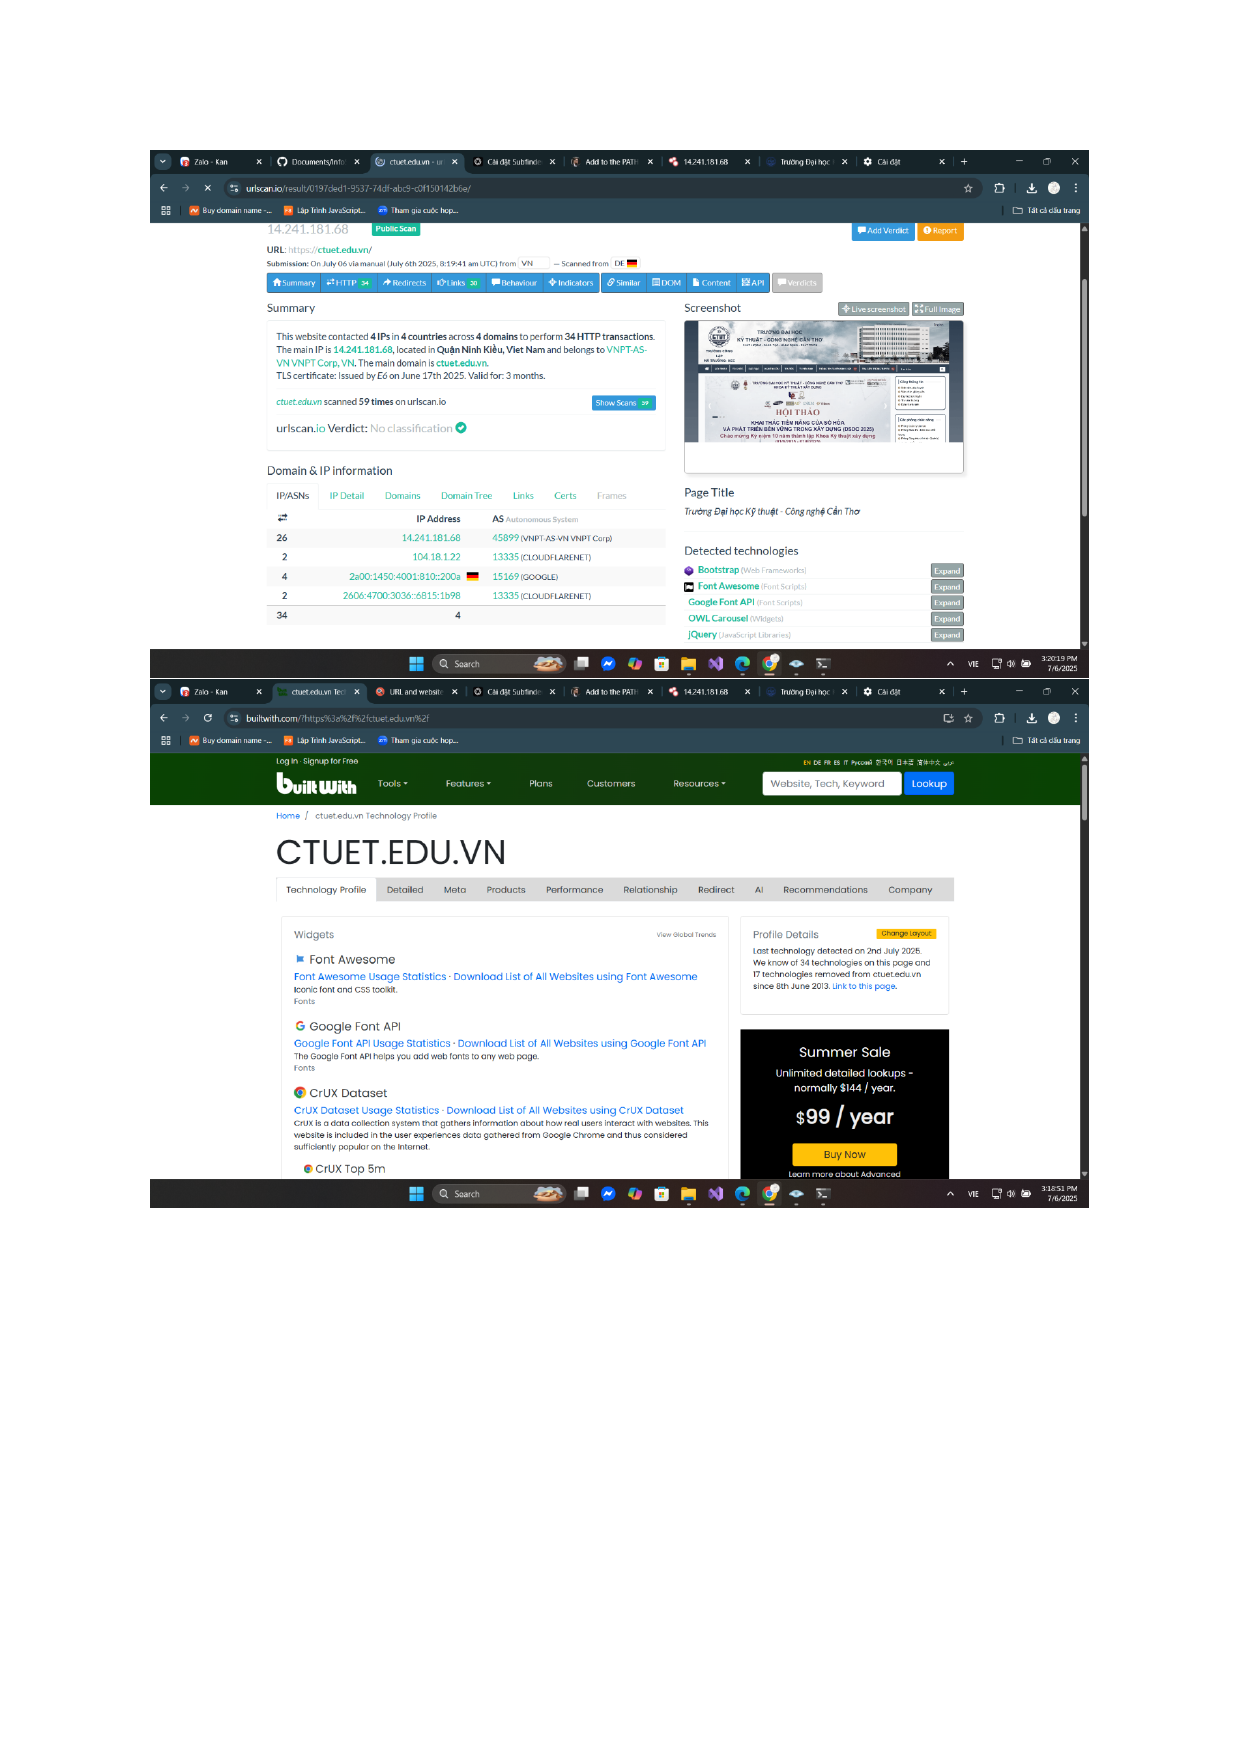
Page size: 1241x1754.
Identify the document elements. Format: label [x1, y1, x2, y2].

picture [150, 150, 1089, 678]
picture [150, 679, 1089, 1208]
